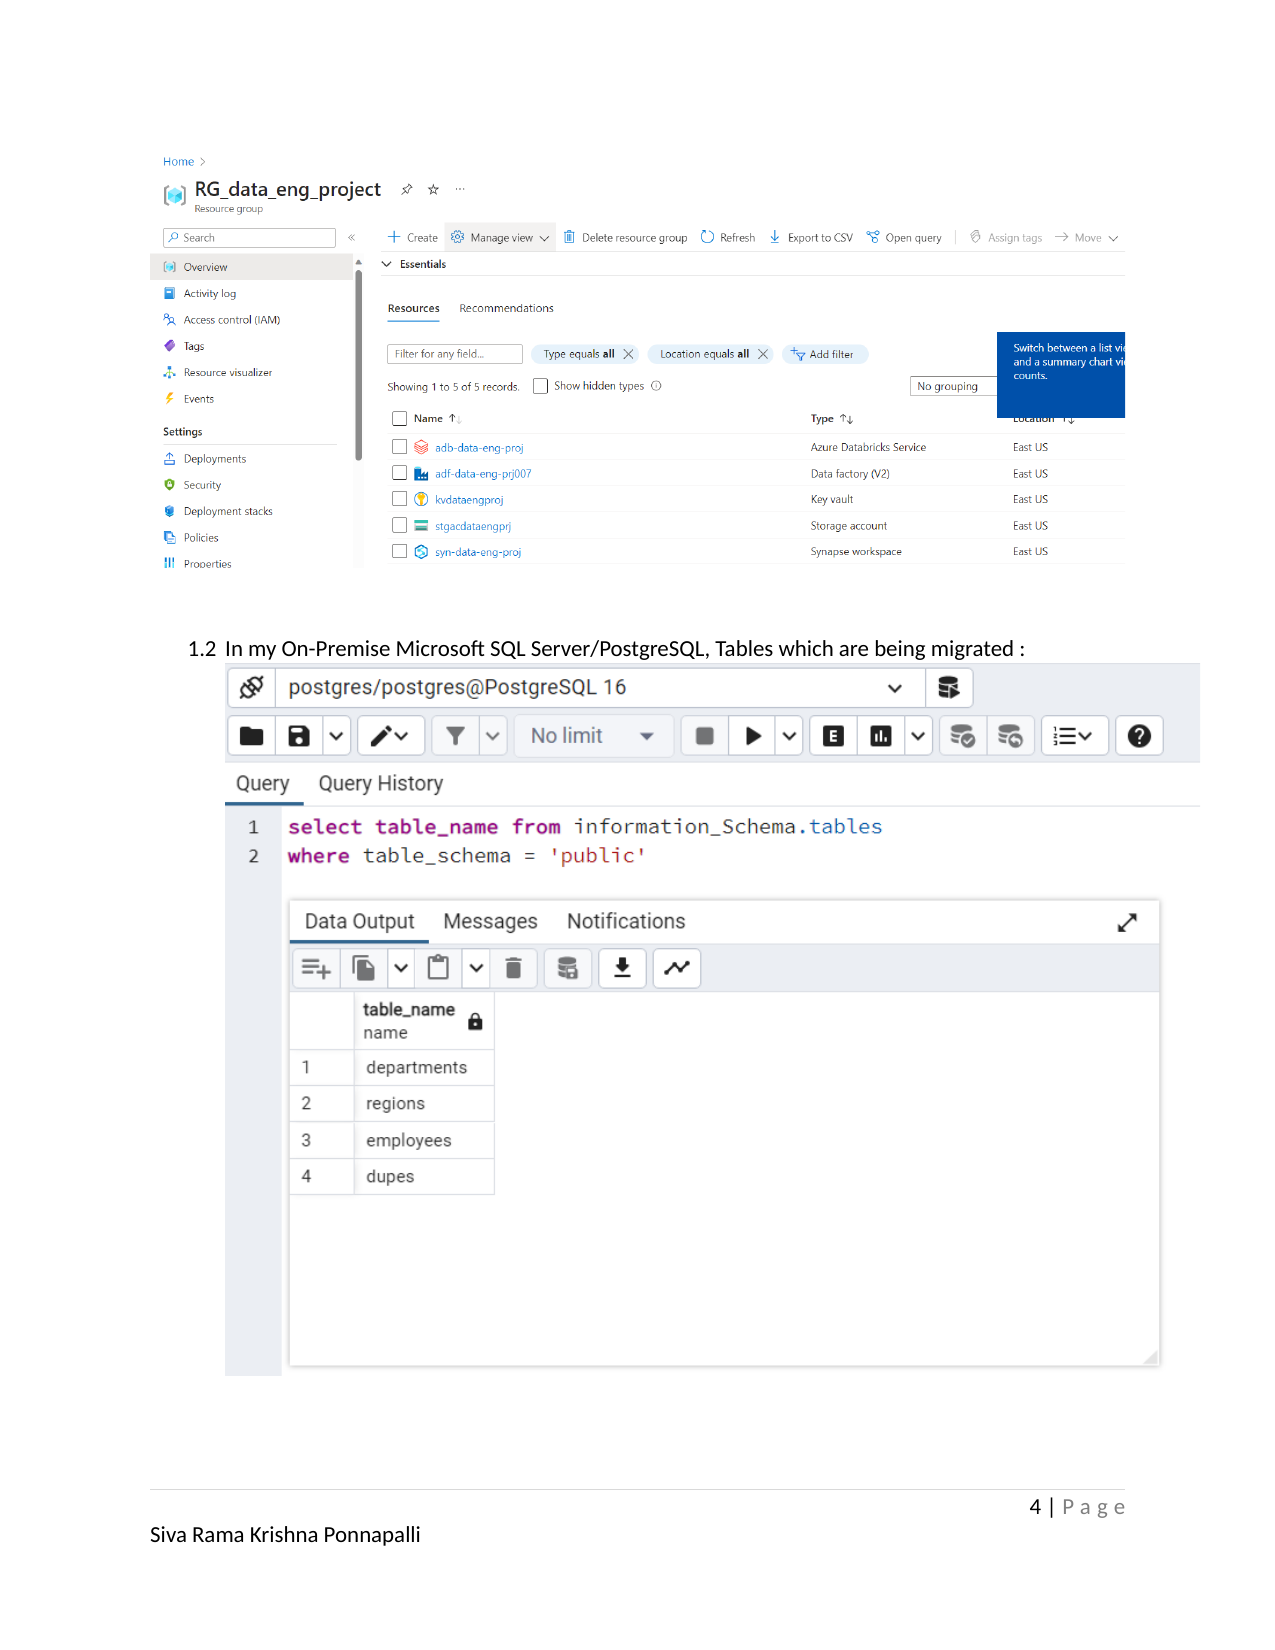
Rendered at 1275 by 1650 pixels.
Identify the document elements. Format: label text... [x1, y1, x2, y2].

picture [150, 150, 1125, 568]
picture [225, 663, 1200, 1376]
list In my On-Premise Microsoft SQL Server/PostgreSQL, Tables which are being migrated : [187, 634, 1125, 662]
